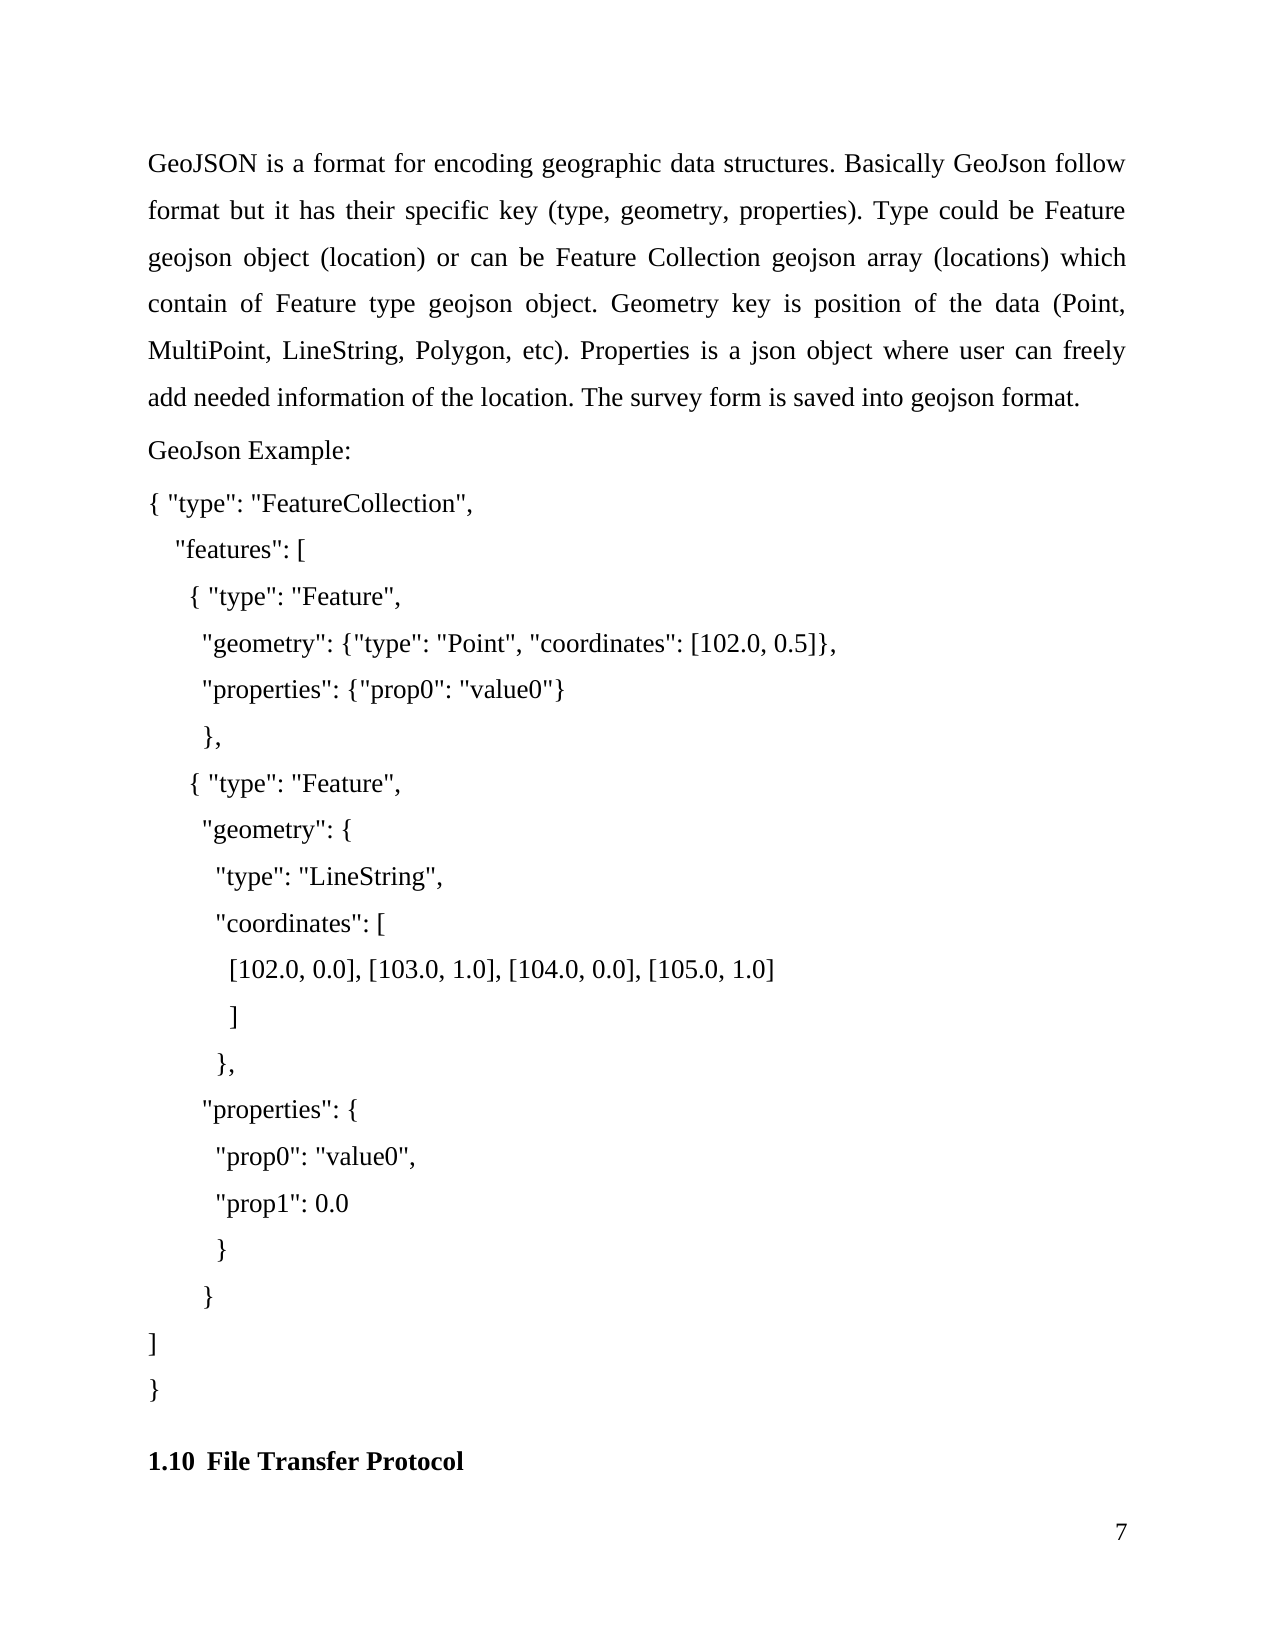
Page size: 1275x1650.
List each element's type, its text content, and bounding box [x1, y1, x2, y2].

text { "type": "FeatureCollection", [148, 487, 1127, 518]
text }, [148, 1047, 1127, 1078]
text ] [148, 1327, 1127, 1358]
text } [148, 1233, 1127, 1264]
text } [148, 1373, 1127, 1404]
text "geometry": {"type": "Point", "coordinates": [102.0, 0.5]}, [148, 627, 1127, 658]
text }, [148, 720, 1127, 751]
text "geometry": { [148, 813, 1127, 844]
text [102.0, 0.0], [103.0, 1.0], [104.0, 0.0], [105.0, 1.0] [148, 953, 1127, 984]
text } [148, 1280, 1127, 1311]
text "properties": {"prop0": "value0"} [148, 673, 1127, 704]
text "prop0": "value0", [148, 1140, 1127, 1171]
text "properties": { [148, 1093, 1127, 1124]
text ] [148, 1000, 1127, 1031]
text { "type": "Feature", [148, 580, 1127, 611]
text "type": "LineString", [148, 860, 1127, 891]
text GeoJson Example: [148, 434, 1127, 465]
text GeoJSON is a format for encoding geographic data structures. Basically GeoJson follow format but it has their specific key (type, geometry, properties). Type could be Feature geojson object (location) or can be Feature Collection geojson array (locations) which contain of Feature type geojson object. Geometry key is position of the data (Point, MultiPoint, LineString, Polygon, etc). Properties is a json object where user can freely add needed information of the location. The survey form is saved into geojson format. [148, 148, 1127, 412]
text "prop1": 0.0 [148, 1187, 1127, 1218]
text "features": [ [148, 533, 1127, 564]
subtitle File Transfer Protocol [148, 1445, 1127, 1476]
text "coordinates": [ [148, 907, 1127, 938]
text { "type": "Feature", [148, 767, 1127, 798]
